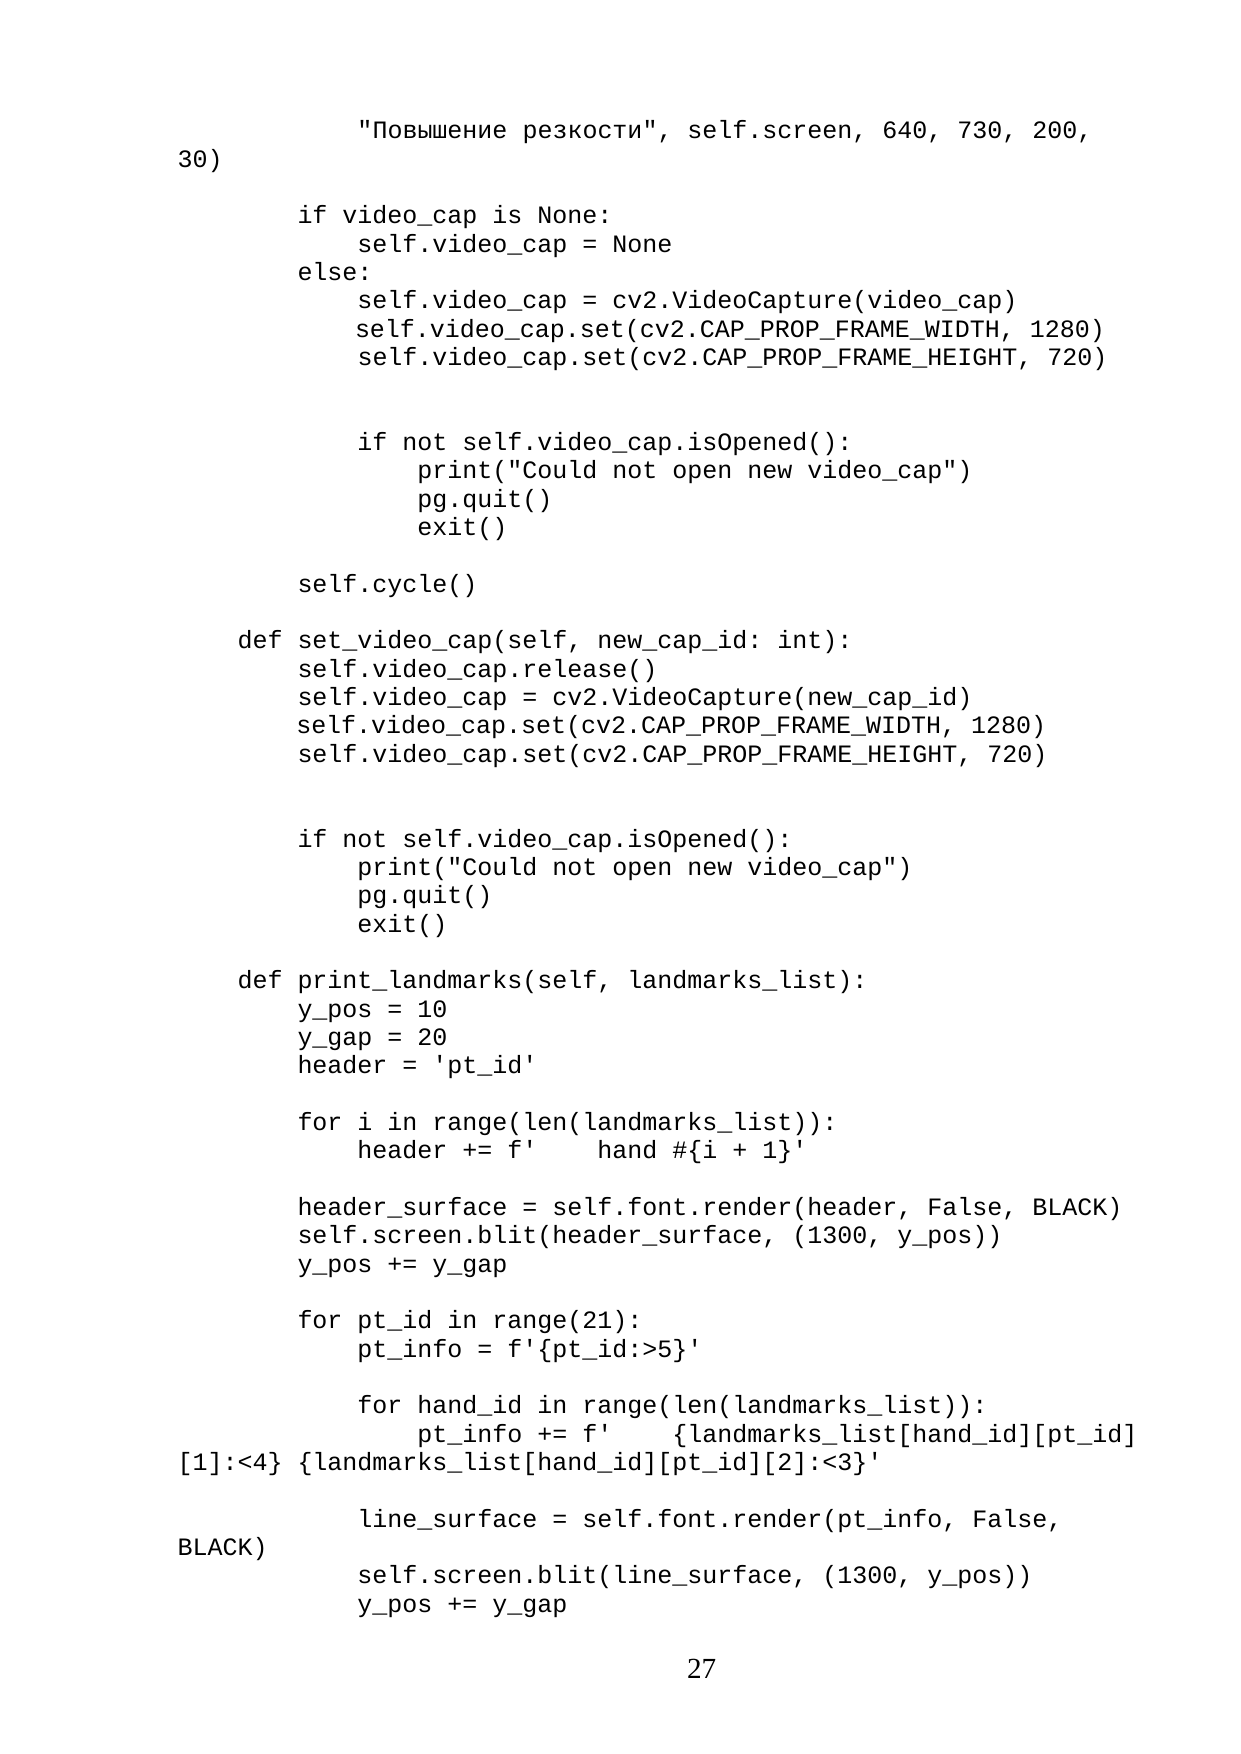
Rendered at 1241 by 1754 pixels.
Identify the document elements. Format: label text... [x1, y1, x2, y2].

text for hand_id in range(len(landmarks_list)): [177, 1393, 1152, 1421]
text self.screen.blit(header_surface, (1300, y_pos)) [177, 1223, 1152, 1251]
text self.video_cap = cv2.VideoCapture(video_cap) [177, 288, 1152, 316]
text for i in range(len(landmarks_list)): [177, 1110, 1152, 1138]
text def set_video_cap(self, new_cap_id: int): [177, 628, 1152, 656]
text for pt_id in range(21): [177, 1308, 1152, 1336]
text else: [177, 260, 1152, 288]
text pg.quit() [177, 883, 1152, 911]
text self.video_cap = None [177, 231, 1152, 260]
text self.video_cap.set(cv2.CAP_PROP_FRAME_WIDTH, 1280) [177, 713, 1152, 741]
text print("Could not open new video_cap") [177, 458, 1152, 486]
text if not self.video_cap.isOpened(): [177, 430, 1152, 458]
text y_pos += y_gap [177, 1251, 1152, 1280]
text pt_info = f'{pt_id:>5}' [177, 1336, 1152, 1365]
text line_surface = self.font.render(pt_info, False, BLACK) [177, 1506, 1152, 1563]
text self.video_cap.release() [177, 656, 1152, 685]
text y_gap = 20 [177, 1025, 1152, 1053]
text def print_landmarks(self, landmarks_list): [177, 968, 1152, 996]
text self.video_cap.set(cv2.CAP_PROP_FRAME_HEIGHT, 720) [177, 741, 1152, 770]
text print("Could not open new video_cap") [177, 855, 1152, 883]
text pg.quit() [177, 486, 1152, 515]
text header = 'pt_id' [177, 1053, 1152, 1081]
text pt_info += f' {landmarks_list[hand_id][pt_id][1]:<4} {landmarks_list[hand_id][pt_id][2]:<3}' [177, 1421, 1152, 1478]
text if not self.video_cap.isOpened(): [177, 826, 1152, 855]
text if video_cap is None: [177, 203, 1152, 231]
text header += f' hand #{i + 1}' [177, 1138, 1152, 1166]
text self.video_cap.set(cv2.CAP_PROP_FRAME_WIDTH, 1280) [177, 316, 1152, 345]
text self.screen.blit(line_surface, (1300, y_pos)) [177, 1563, 1152, 1591]
text "Повышение резкости", self.screen, 640, 730, 200, 30) [177, 118, 1152, 175]
text self.video_cap = cv2.VideoCapture(new_cap_id) [177, 685, 1152, 713]
text self.cycle() [177, 571, 1152, 600]
text y_pos = 10 [177, 996, 1152, 1025]
text header_surface = self.font.render(header, False, BLACK) [177, 1195, 1152, 1223]
text exit() [177, 911, 1152, 940]
text y_pos += y_gap [177, 1591, 1152, 1620]
text self.video_cap.set(cv2.CAP_PROP_FRAME_HEIGHT, 720) [177, 345, 1152, 373]
text exit() [177, 515, 1152, 543]
